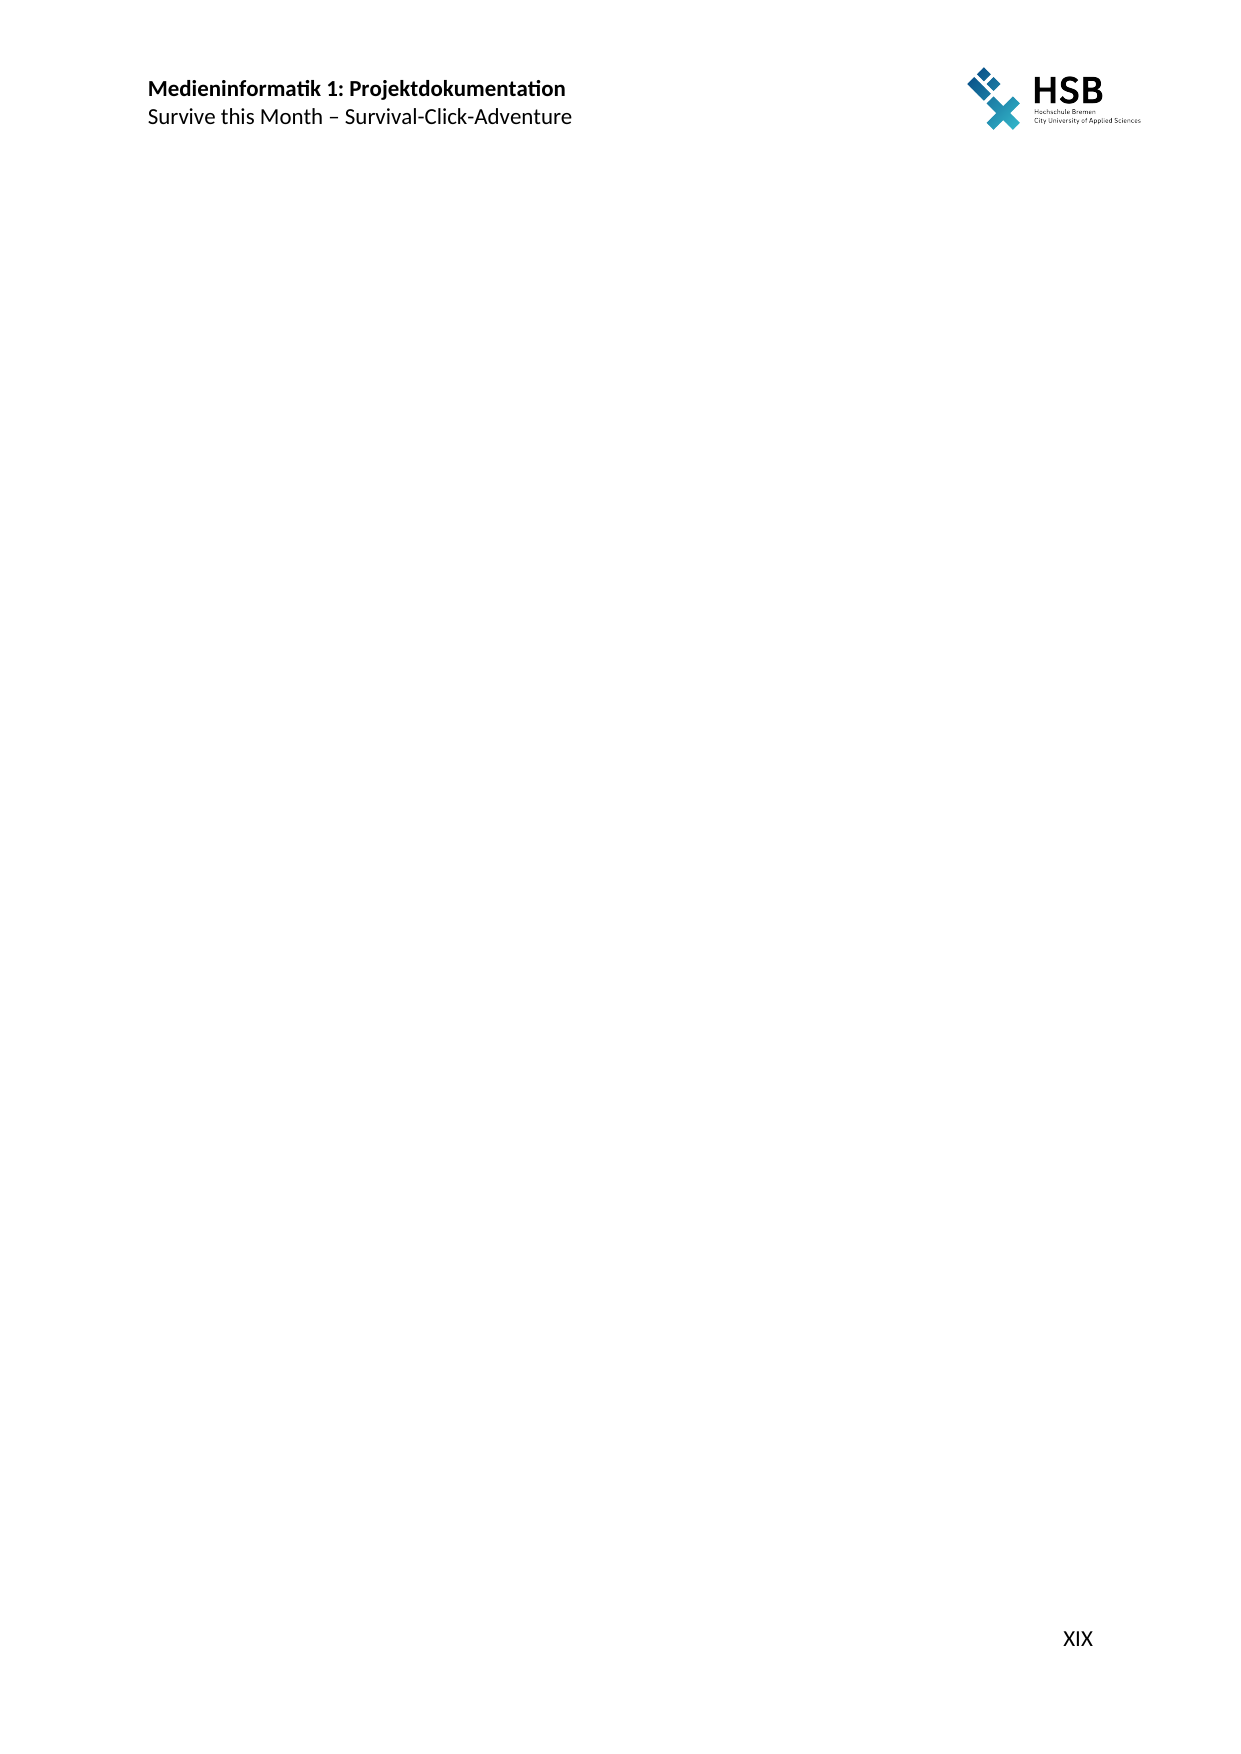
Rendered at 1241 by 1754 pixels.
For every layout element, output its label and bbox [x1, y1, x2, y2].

picture [950, 50, 1158, 147]
